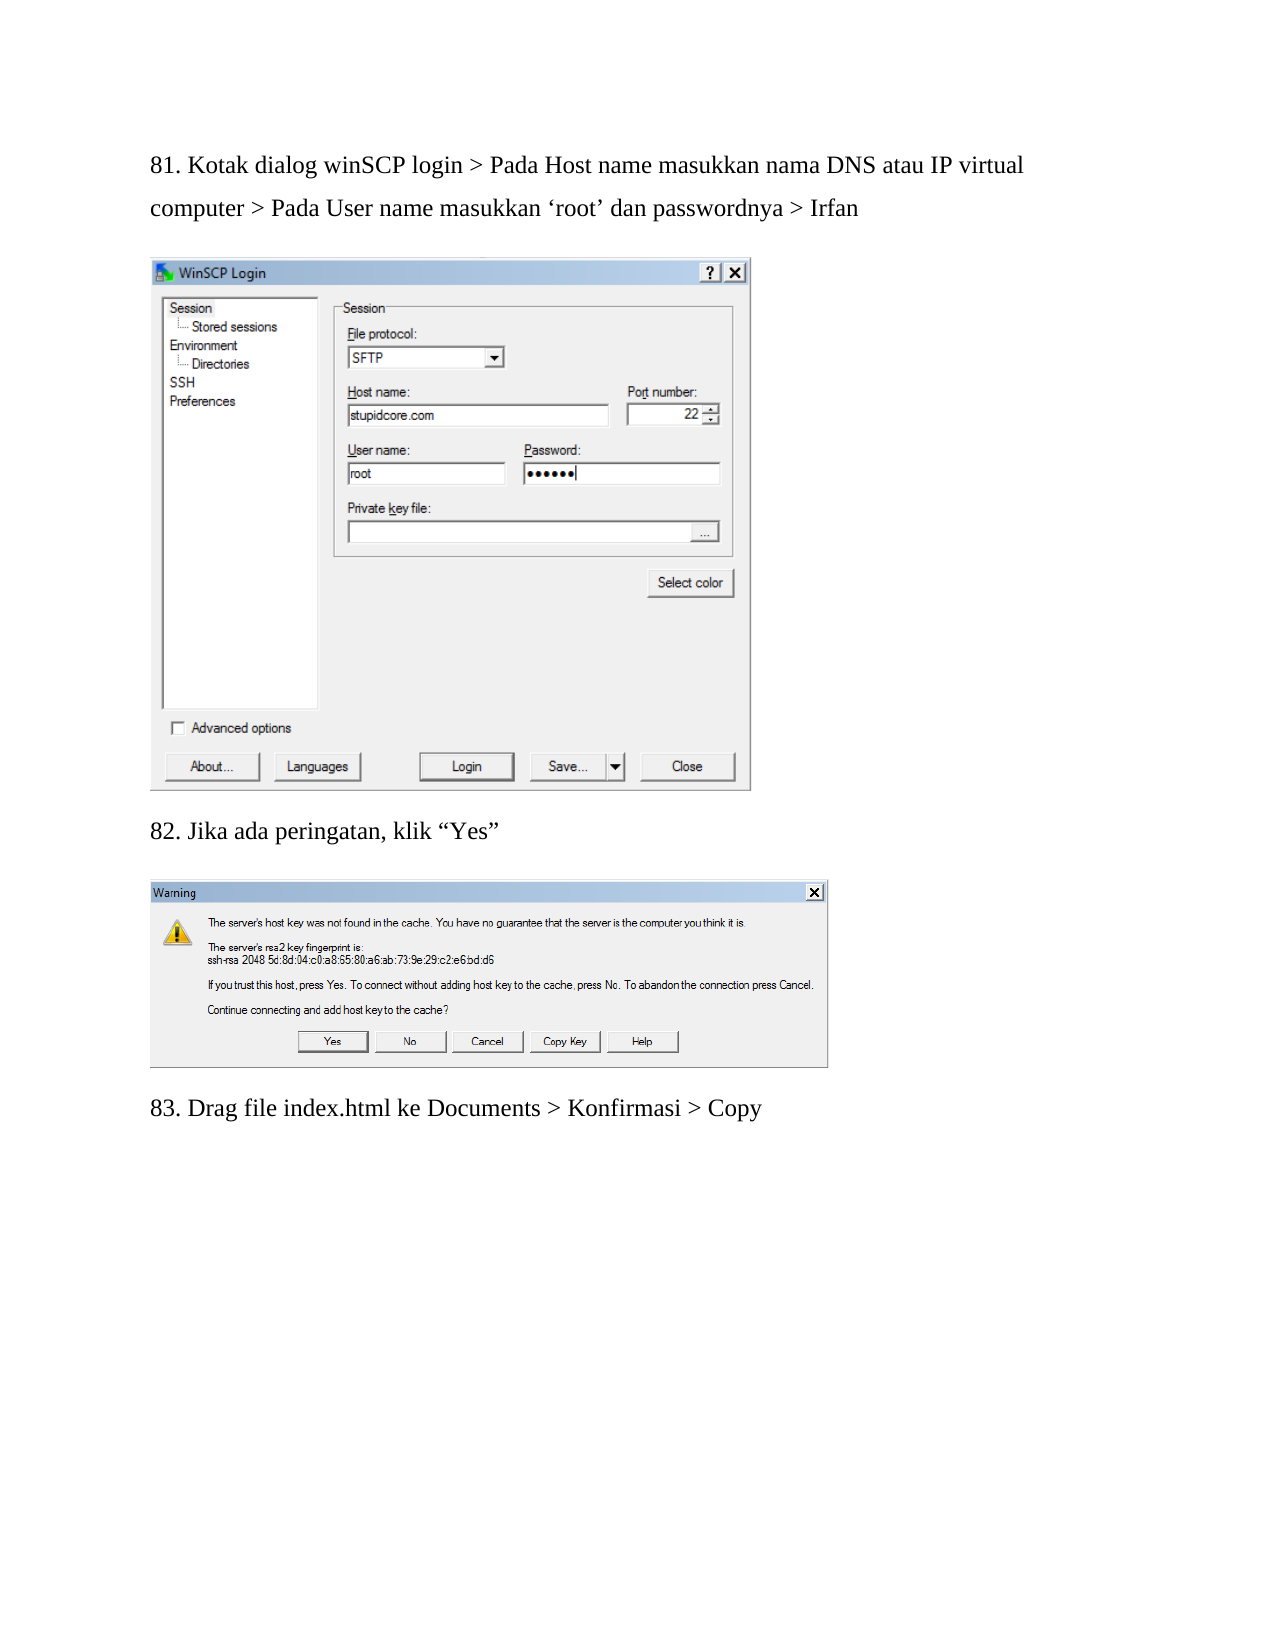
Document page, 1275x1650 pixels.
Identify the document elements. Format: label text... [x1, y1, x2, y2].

picture [150, 257, 752, 791]
text 82. Jika ada peringatan, klik “Yes” [150, 816, 1125, 844]
text 83. Drag file index.html ke Documents > Konfirmasi > Copy [150, 1093, 1125, 1122]
picture [150, 879, 829, 1068]
text 81. Kotak dialog winSCP login > Pada Host name masukkan nama DNS atau IP virtual computer > Pada User name masukkan ‘root’ dan passwordnya > Irfan [150, 150, 1125, 222]
